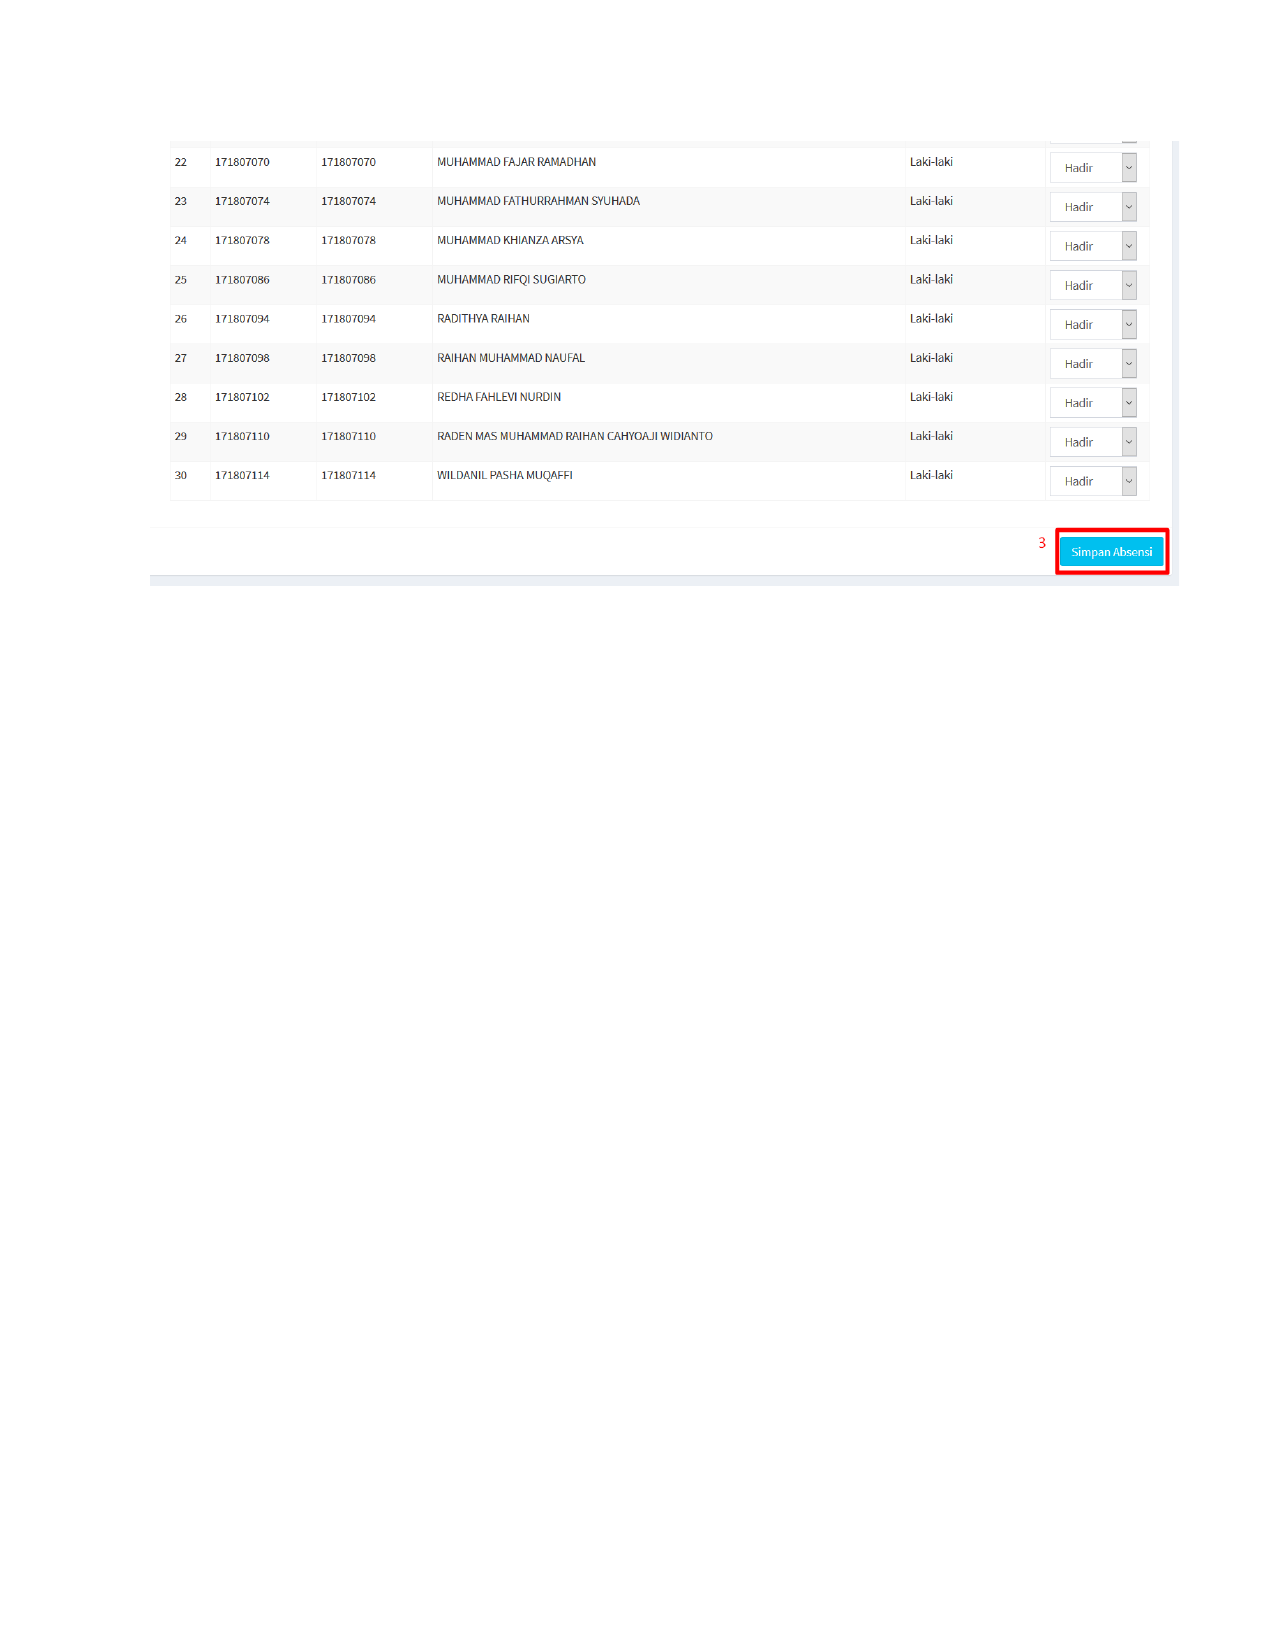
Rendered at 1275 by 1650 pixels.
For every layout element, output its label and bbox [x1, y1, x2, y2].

picture [150, 141, 1180, 586]
